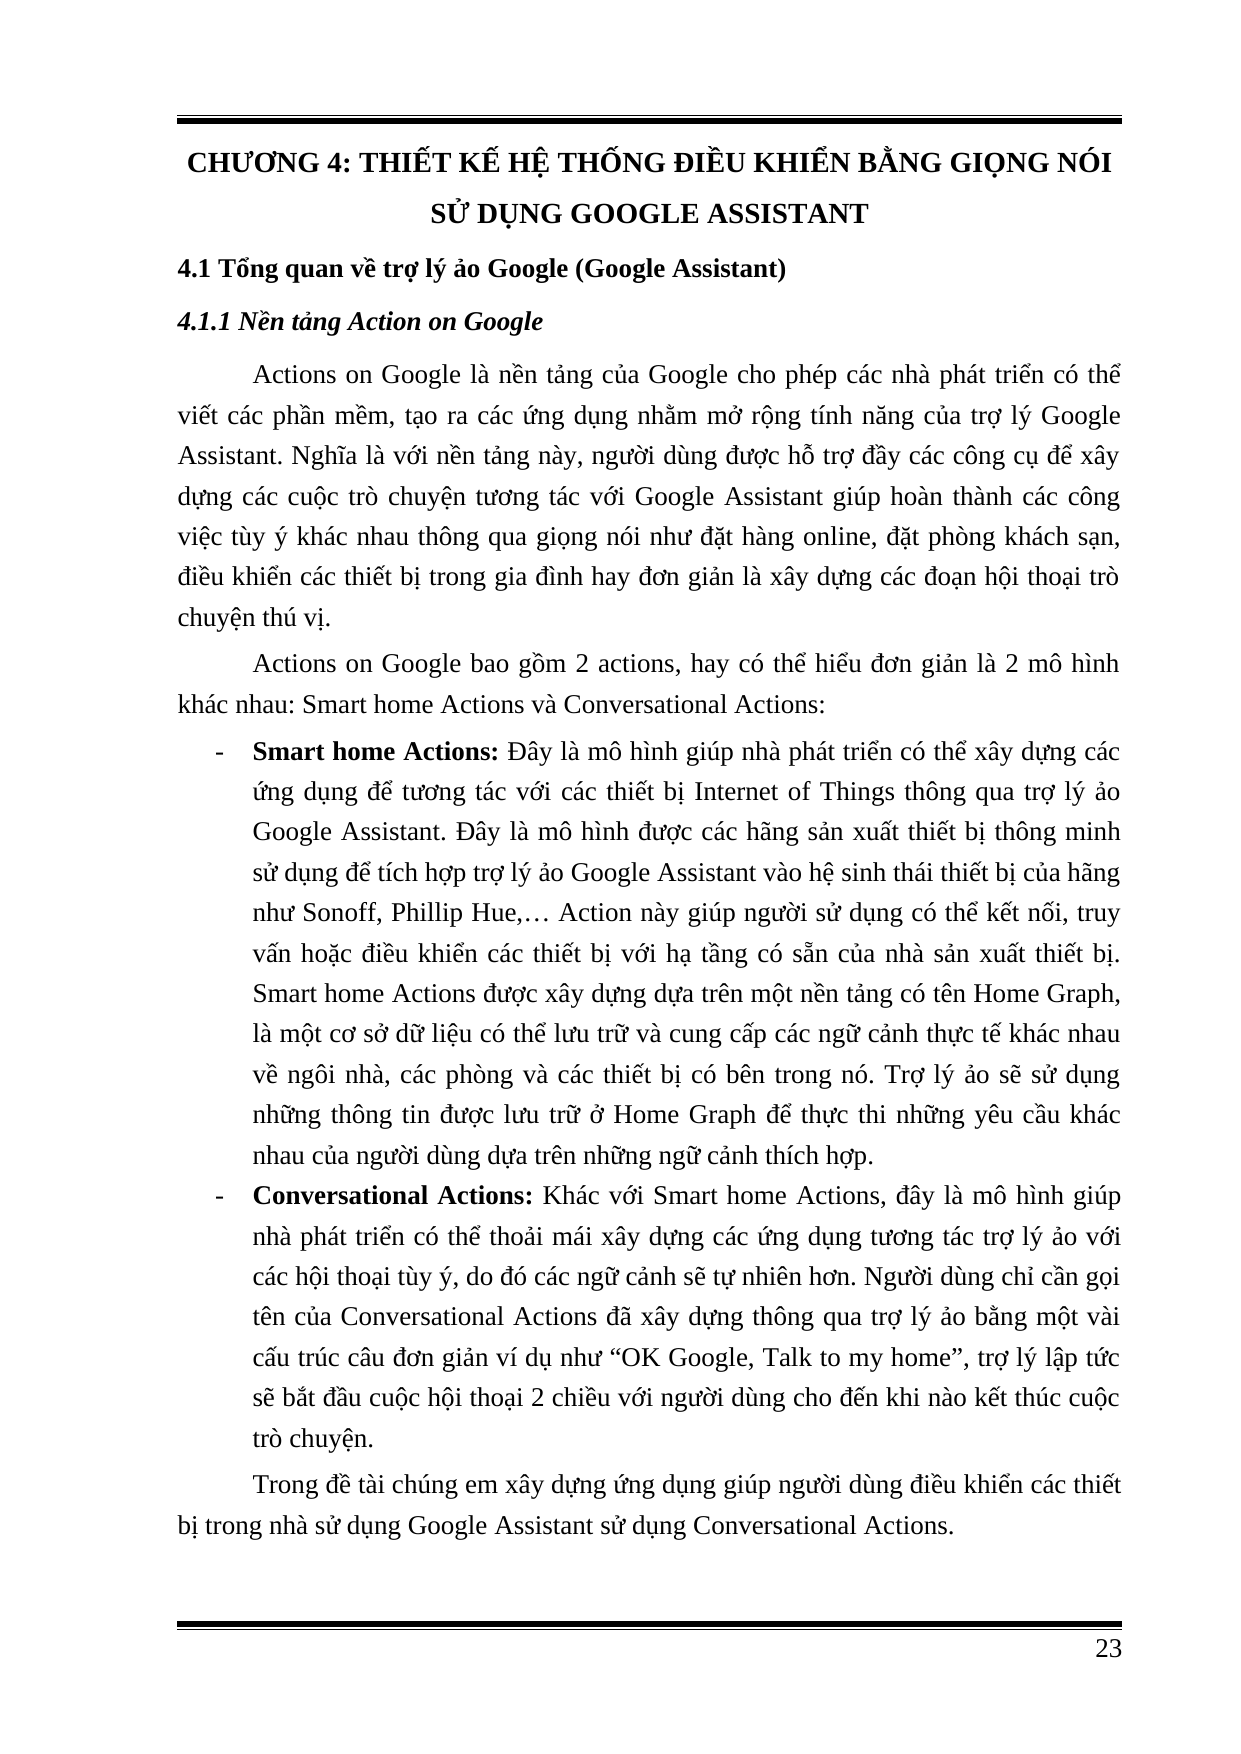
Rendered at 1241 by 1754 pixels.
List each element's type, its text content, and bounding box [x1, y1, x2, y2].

text Trong đề tài chúng em xây dựng ứng dụng giúp người dùng điều khiển các thiết bị trong nhà sử dụng Google Assistant sử dụng Conversational Actions. [177, 1468, 1122, 1540]
text Actions on Google bao gồm 2 actions, hay có thể hiểu đơn giản là 2 mô hình khác nhau: Smart home Actions và Conversational Actions: [177, 647, 1122, 719]
text Actions on Google là nền tảng của Google cho phép các nhà phát triển có thể viết các phần mềm, tạo ra các ứng dụng nhằm mở rộng tính năng của trợ lý Google Assistant. Nghĩa là với nền tảng này, người dùng được hỗ trợ đầy các công cụ để xây dựng các cuộc trò chuyện tương tác với Google Assistant giúp hoàn thành các công việc tùy ý khác nhau thông qua giọng nói như đặt hàng online, đặt phòng khách sạn, điều khiển các thiết bị trong gia đình hay đơn giản là xây dựng các đoạn hội thoại trò chuyện thú vị. [177, 358, 1122, 632]
subtitle Nền tảng Action on Google [177, 305, 1122, 337]
list Conversational Actions: Khác với Smart home Actions, đây là mô hình giúp nhà phát triển có thể thoải mái xây dựng các ứng dụng tương tác trợ lý ảo với các hội thoại tùy ý, do đó các ngữ cảnh sẽ tự nhiên hơn. Người dùng chỉ cần gọi tên của Conversational Actions đã xây dựng thông qua trợ lý ảo bằng một vài cấu trúc câu đơn giản ví dụ như “OK Google, Talk to my home”, trợ lý lập tức sẽ bắt đầu cuộc hội thoại 2 chiều với người dùng cho đến khi nào kết thúc cuộc trò chuyện. [215, 1179, 1122, 1453]
subtitle Tổng quan về trợ lý ảo Google (Google Assistant) [177, 252, 1122, 284]
list Smart home Actions: Đây là mô hình giúp nhà phát triển có thể xây dựng các ứng dụng để tương tác với các thiết bị Internet of Things thông qua trợ lý ảo Google Assistant. Đây là mô hình được các hãng sản xuất thiết bị thông minh sử dụng để tích hợp trợ lý ảo Google Assistant vào hệ sinh thái thiết bị của hãng như Sonoff, Phillip Hue,… Action này giúp người sử dụng có thể kết nối, truy vấn hoặc điều khiển các thiết bị với hạ tầng có sẵn của nhà sản xuất thiết bị. Smart home Actions được xây dựng dựa trên một nền tảng có tên Home Graph, là một cơ sở dữ liệu có thể lưu trữ và cung cấp các ngữ cảnh thực tế khác nhau về ngôi nhà, các phòng và các thiết bị có bên trong nó. Trợ lý ảo sẽ sử dụng những thông tin được lưu trữ ở Home Graph để thực thi những yêu cầu khác nhau của người dùng dựa trên những ngữ cảnh thích hợp. [215, 734, 1122, 1170]
subtitle THIẾT KẾ HỆ THỐNG ĐIỀU KHIỂN BẰNG GIỌNG NÓI SỬ DỤNG GOOGLE ASSISTANT [177, 146, 1122, 229]
